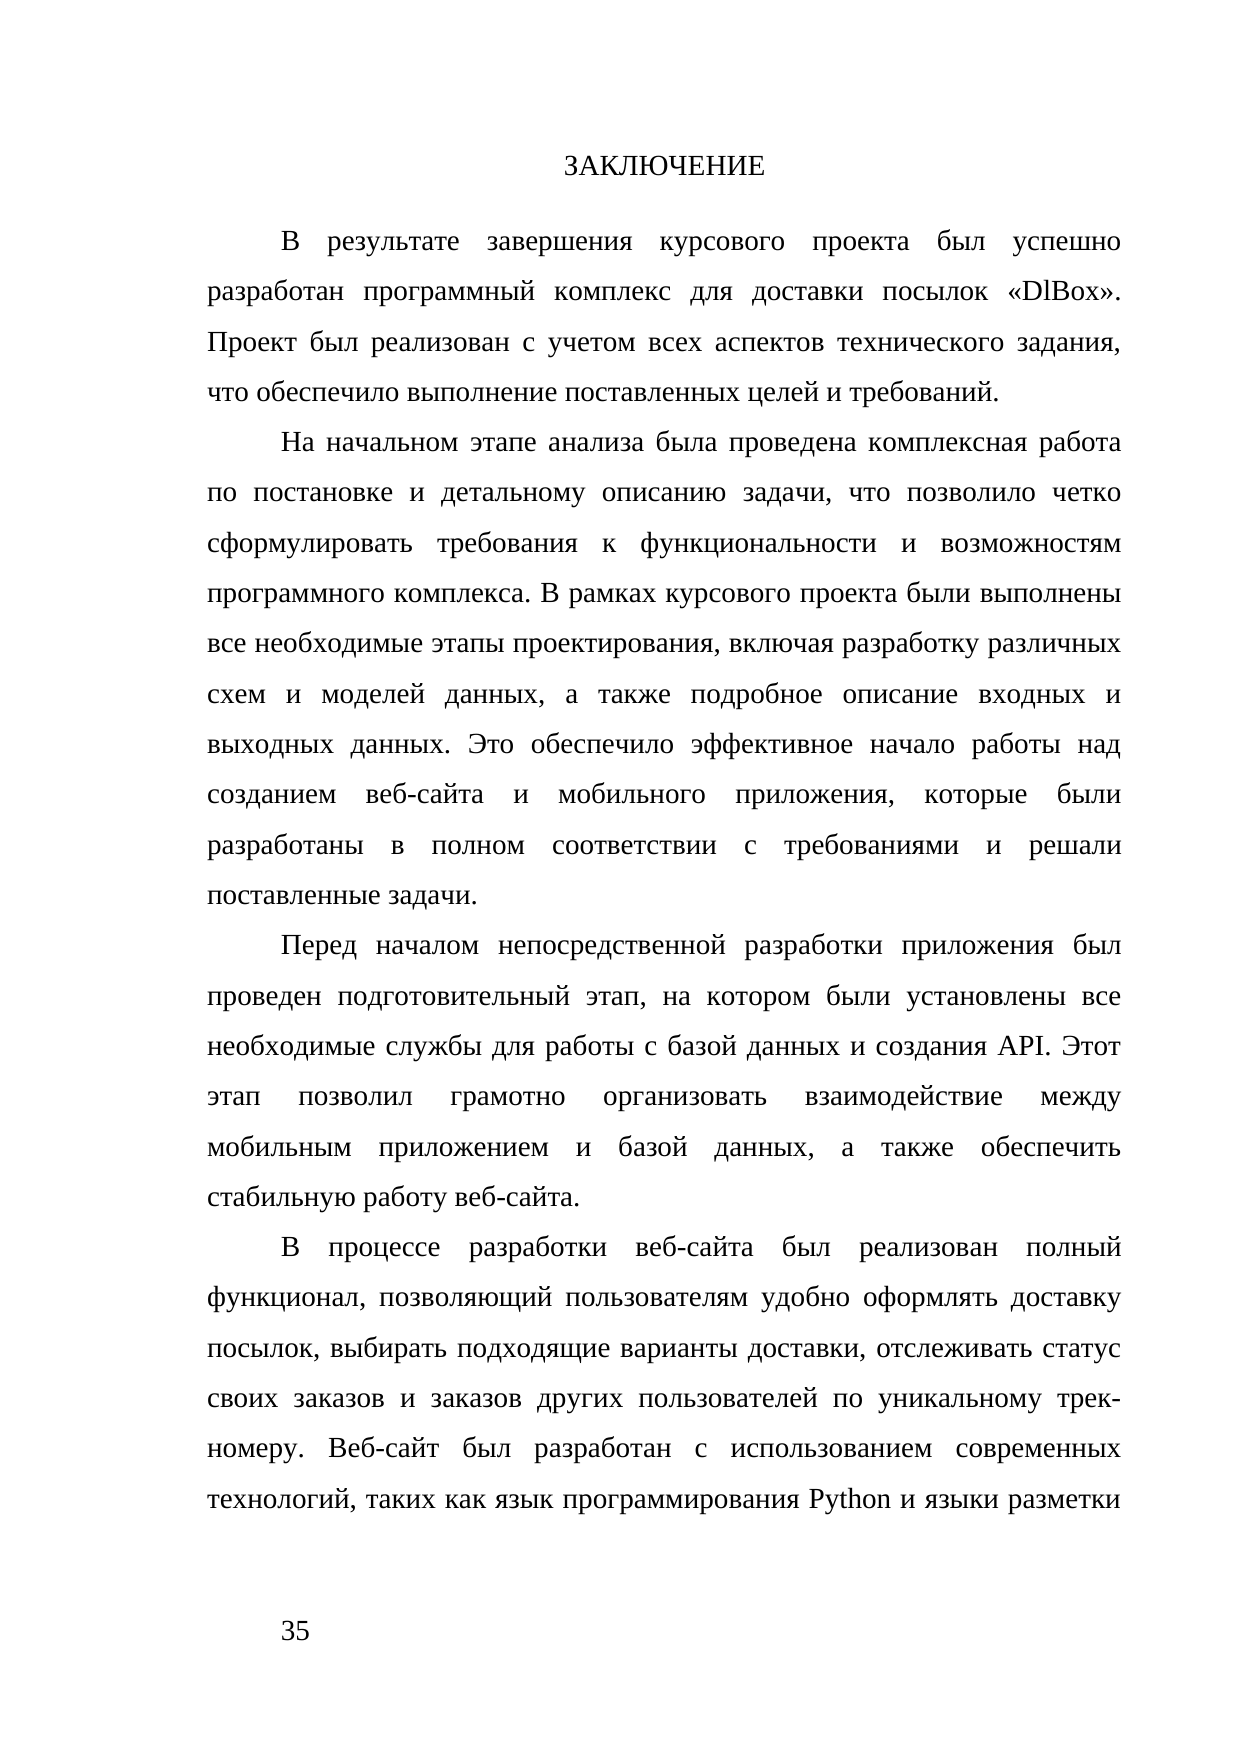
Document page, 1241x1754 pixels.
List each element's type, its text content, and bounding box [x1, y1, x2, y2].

text На начальном этапе анализа была проведена комплексная работа по постановке и детальному описанию задачи, что позволило четко сформулировать требования к функциональности и возможностям программного комплекса. В рамках курсового проекта были выполнены все необходимые этапы проектирования, включая разработку различных схем и моделей данных, а также подробное описание входных и выходных данных. Это обеспечило эффективное начало работы над созданием веб-сайта и мобильного приложения, которые были разработаны в полном соответствии с требованиями и решали поставленные задачи. [207, 424, 1122, 911]
subtitle ЗАКЛЮЧЕНИЕ [207, 148, 1122, 181]
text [207, 1229, 1122, 1514]
text В результате завершения курсового проекта был успешно разработан программный комплекс для доставки посылок «DlBox». Проект был реализован с учетом всех аспектов технического задания, что обеспечило выполнение поставленных целей и требований. [207, 223, 1122, 407]
text Перед началом непосредственной разработки приложения был проведен подготовительный этап, на котором были установлены все необходимые службы для работы с базой данных и создания API. Этот этап позволил грамотно организовать взаимодействие между мобильным приложением и базой данных, а также обеспечить стабильную работу веб-сайта. [207, 927, 1122, 1212]
